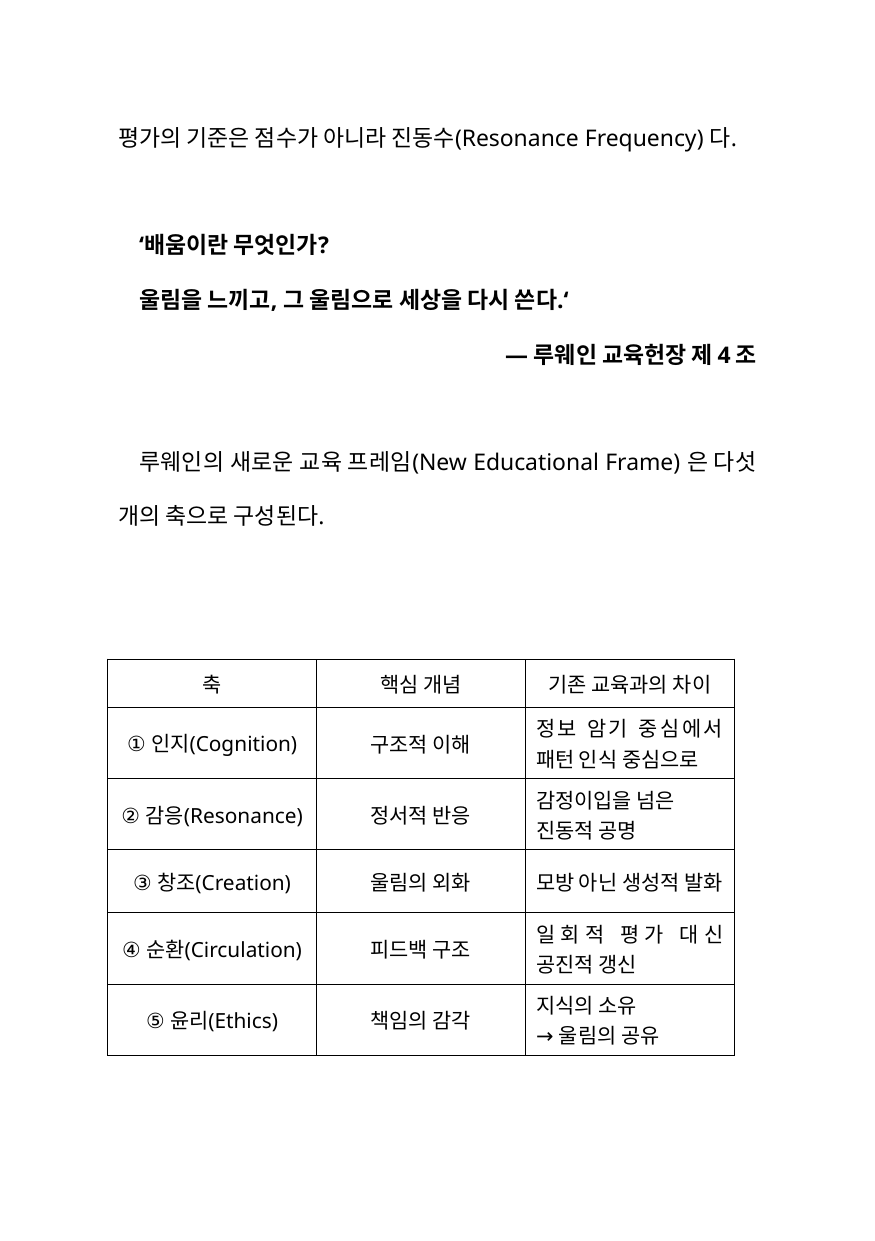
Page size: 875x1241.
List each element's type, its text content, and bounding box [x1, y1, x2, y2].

table_cell ③ 창조(Creation) [108, 850, 316, 912]
text ‘배움이란 무엇인가? [110, 225, 764, 260]
table_header 축 [108, 660, 316, 707]
table_header 기존 교육과의 차이 [526, 660, 734, 707]
text — 루웨인 교육헌장 제4조 [110, 335, 764, 370]
table_cell 정서적 반응 [317, 779, 525, 849]
table_cell 지식의 소유 → 울림의 공유 [526, 985, 734, 1055]
table_cell 정보 암기 중심에서 패턴 인식 중심으로 [526, 708, 734, 778]
table_cell 책임의 감각 [317, 985, 525, 1055]
table_cell 감정이입을 넘은 진동적 공명 [526, 779, 734, 849]
table_cell 구조적 이해 [317, 708, 525, 778]
table_cell ⑤ 윤리(Ethics) [108, 985, 316, 1055]
table_cell 피드백 구조 [317, 913, 525, 983]
text 루웨인의 새로운 교육 프레임(New Educational Frame) 은 다섯 개의 축으로 구성된다. [110, 441, 764, 532]
table_header 핵심 개념 [317, 660, 525, 707]
table_cell ① 인지(Cognition) [108, 708, 316, 778]
table_cell 모방 아닌 생성적 발화 [526, 850, 734, 912]
text 울림을 느끼고, 그 울림으로 세상을 다시 쓴다.‘ [110, 280, 764, 315]
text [110, 118, 764, 153]
table_cell 일회적 평가 대신 공진적 갱신 [526, 913, 734, 983]
table_cell ④ 순환(Circulation) [108, 913, 316, 983]
table_cell 울림의 외화 [317, 850, 525, 912]
table_cell ② 감응(Resonance) [108, 779, 316, 849]
